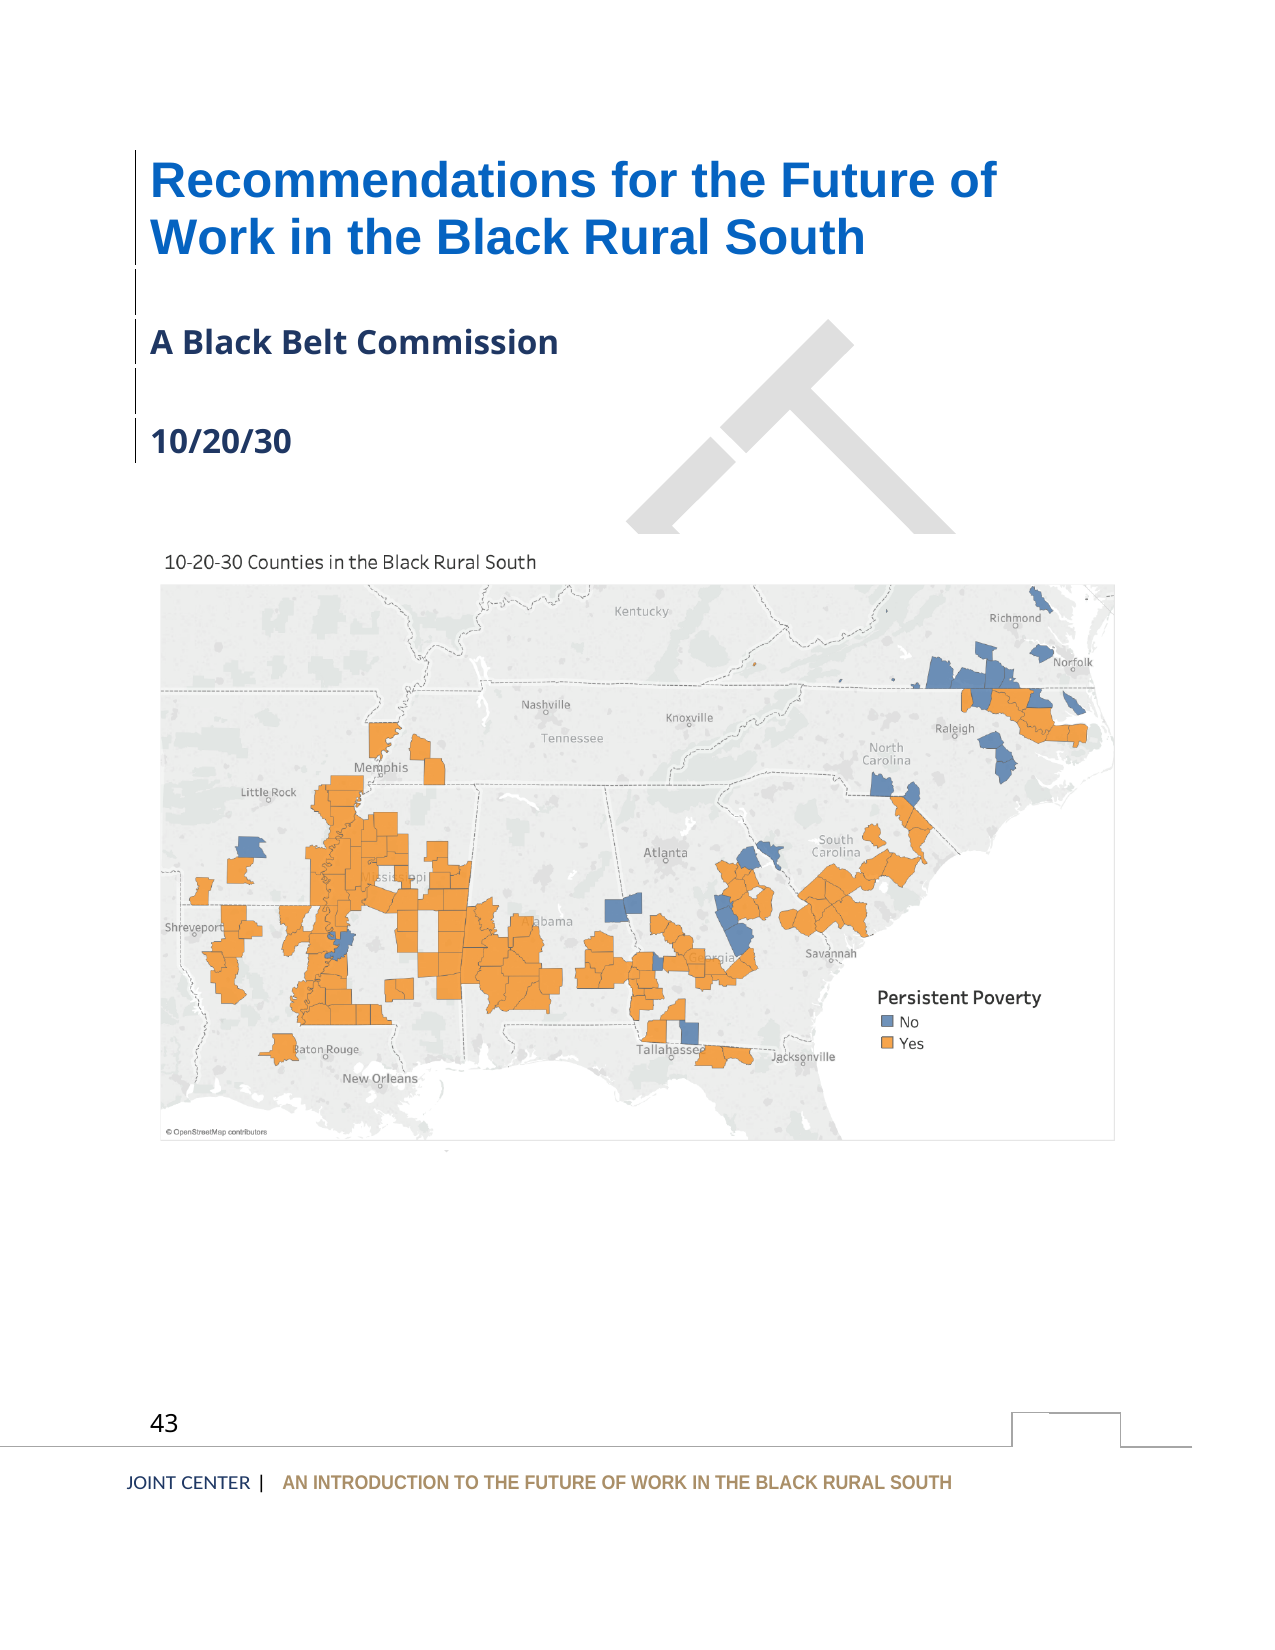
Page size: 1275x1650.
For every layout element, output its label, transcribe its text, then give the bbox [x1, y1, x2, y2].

subtitle Recommendations for the Future of Work in the Black Rural South [150, 150, 1125, 265]
subtitle 10/20/30 [150, 418, 1125, 463]
picture [150, 534, 1122, 1148]
subtitle A Black Belt Commission [150, 319, 1125, 364]
